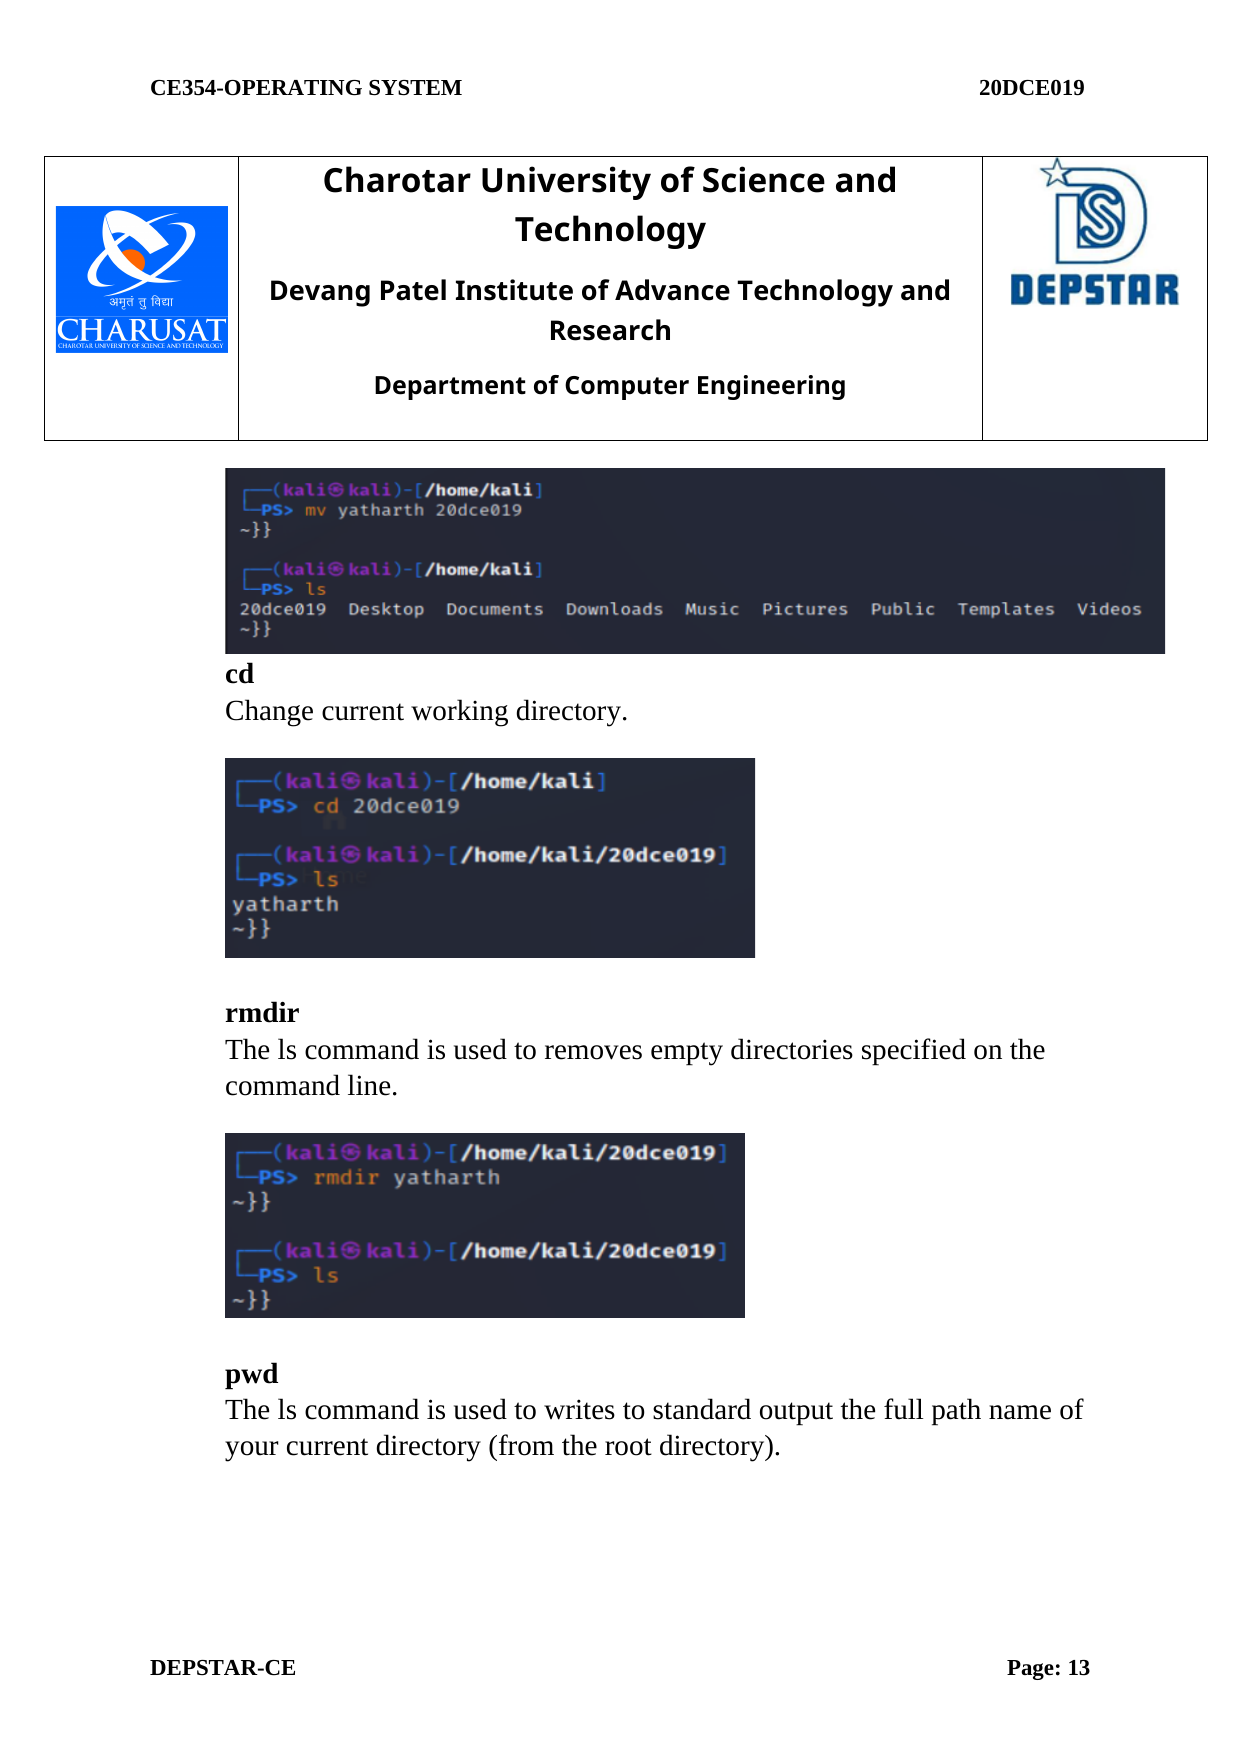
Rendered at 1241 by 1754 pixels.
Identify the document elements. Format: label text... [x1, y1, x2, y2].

list cd Change current working directory. [225, 654, 1090, 756]
list The ls command is used to removes empty directories specified on the command line. [225, 1032, 1090, 1132]
picture [225, 758, 755, 958]
picture [55, 206, 228, 353]
picture [1010, 157, 1180, 314]
list pwd The ls command is used to writes to standard output the full path name of your current directory (from the root directory). [225, 1356, 1090, 1492]
picture [225, 1133, 745, 1318]
list rmdir [225, 996, 1090, 1029]
picture [225, 468, 1166, 654]
